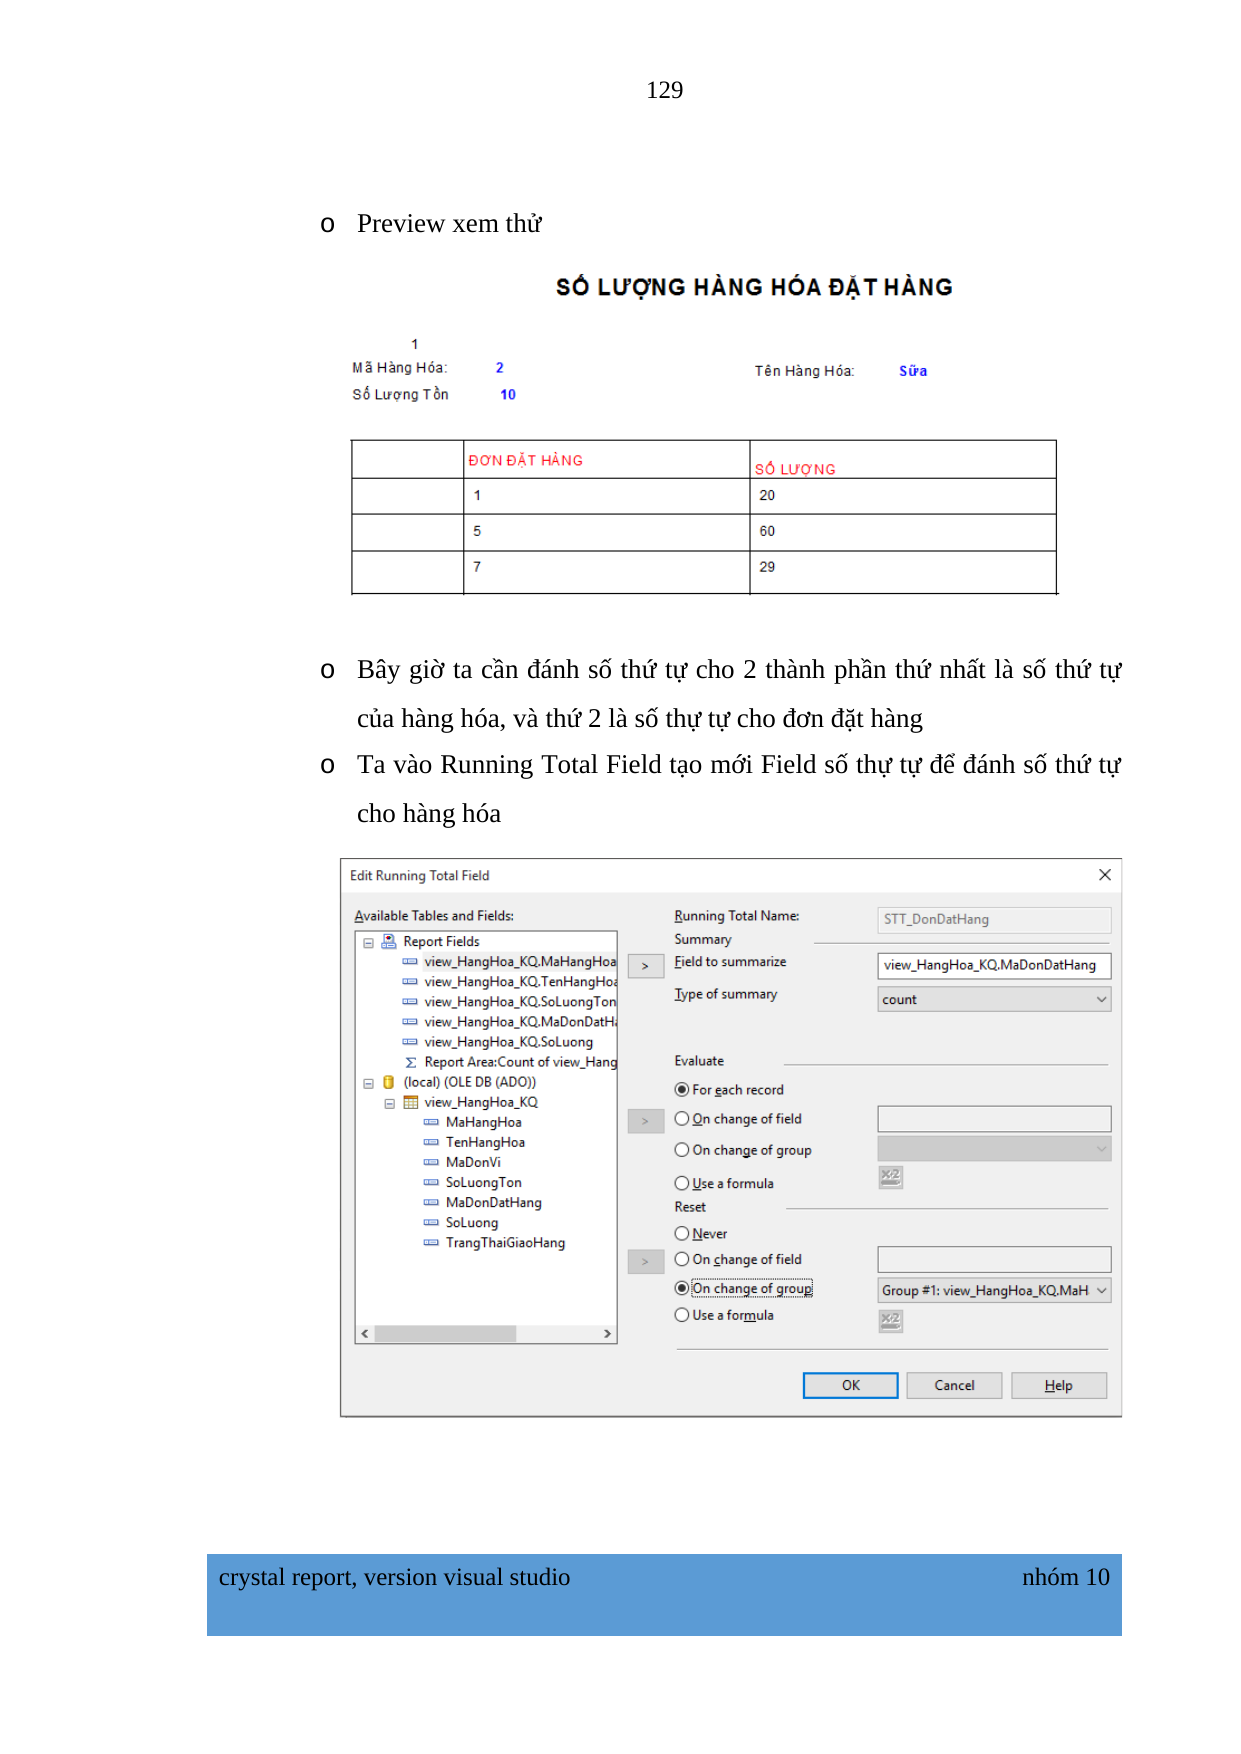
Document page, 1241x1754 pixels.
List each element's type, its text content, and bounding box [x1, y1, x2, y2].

list Preview xem thử [319, 207, 1122, 240]
picture [319, 245, 1123, 621]
list Ta vào Running Total Field tạo mới Field số thự tự để đánh số thứ tự cho hàng hóa [319, 748, 1122, 829]
list Bây giờ ta cần đánh số thứ tự cho 2 thành phần thứ nhất là số thứ tự của hàng hóa, và thứ 2 là số thự tự cho đơn đặt hàng [319, 621, 1122, 733]
picture [339, 858, 1123, 1418]
